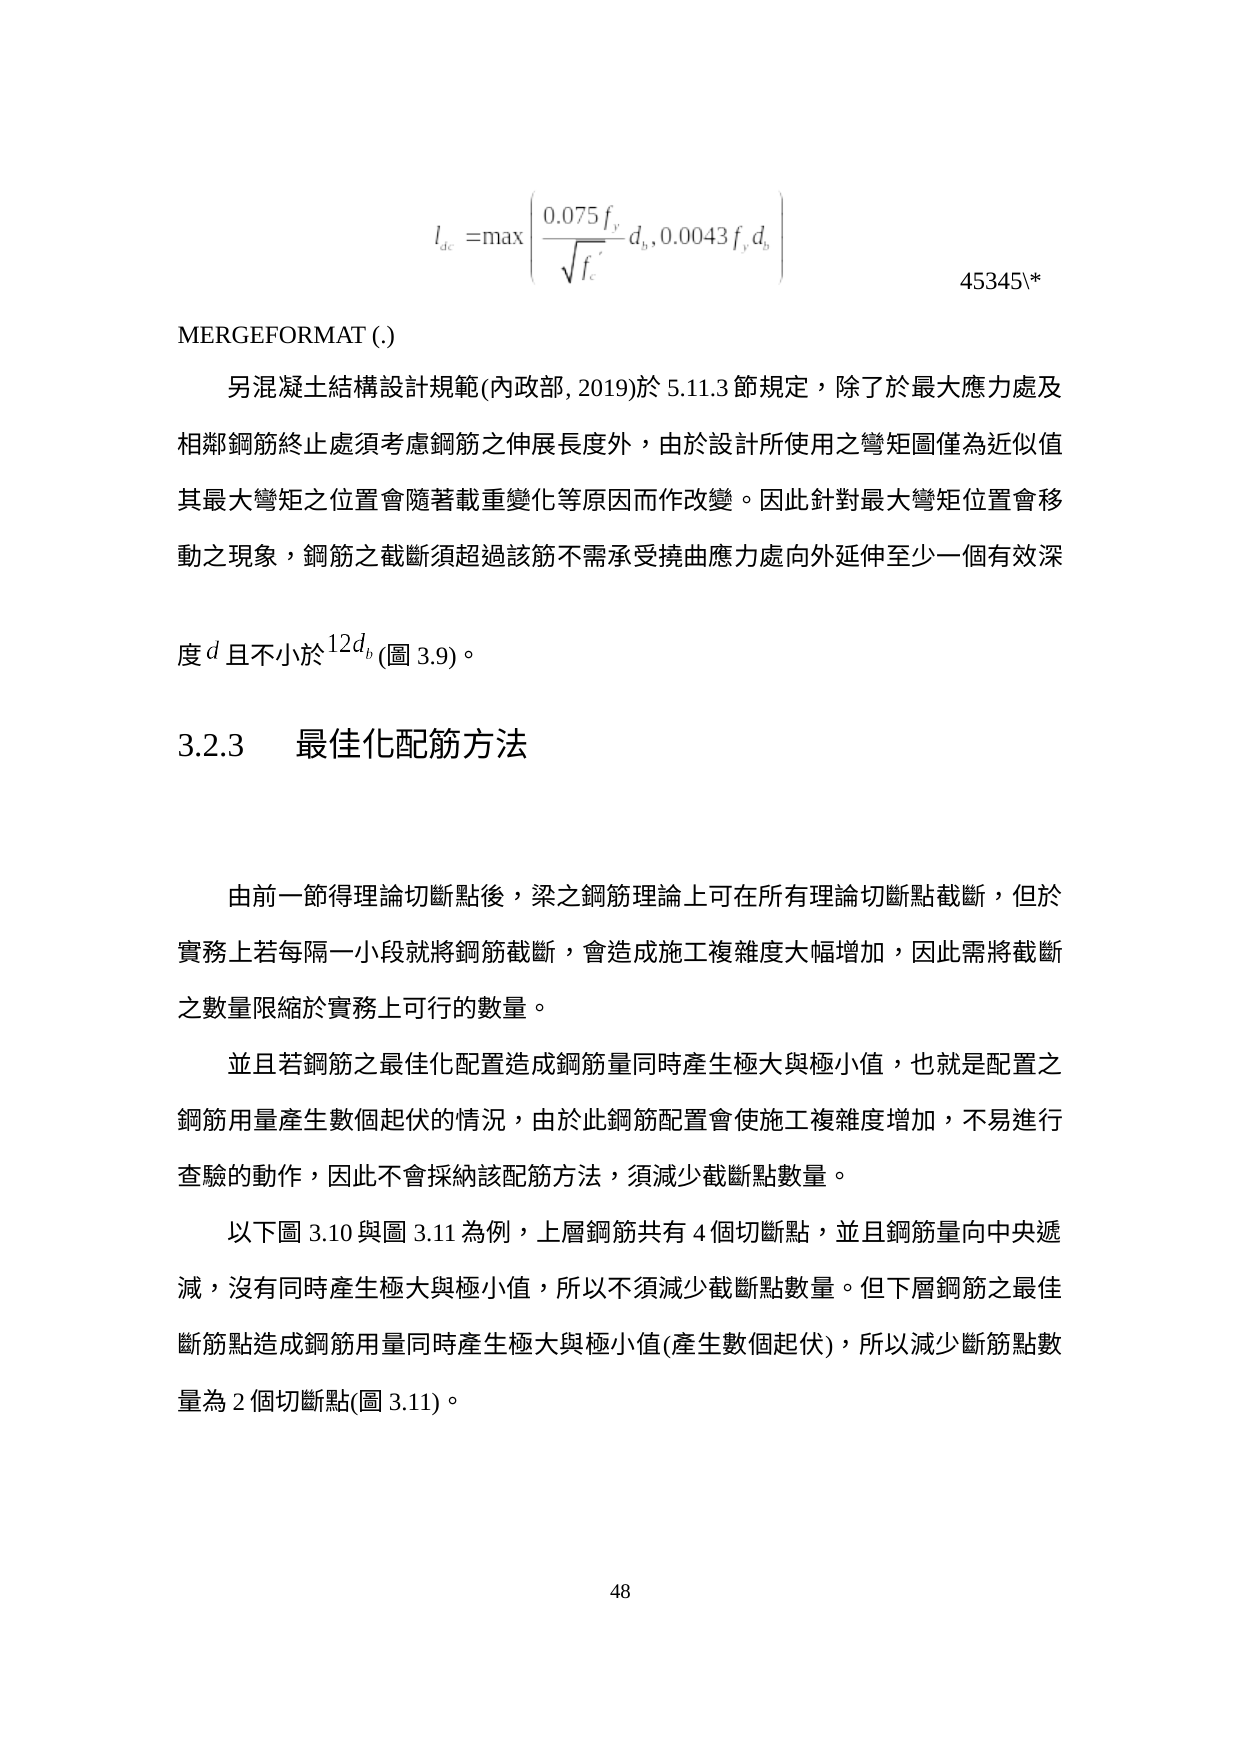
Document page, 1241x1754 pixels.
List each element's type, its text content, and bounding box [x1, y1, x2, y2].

text 並且若鋼筋之最佳化配置造成鋼筋量同時產生極大與極小值，也就是配置之鋼筋用量產生數個起伏的情況，由於此鋼筋配置會使施工複雜度增加，不易進行查驗的動作，因此不會採納該配筋方法，須減少截斷點數量。 [177, 1044, 1063, 1194]
subtitle 最佳化配筋方法 [177, 704, 1063, 779]
text 由前一節得理論切斷點後，梁之鋼筋理論上可在所有理論切斷點截斷，但於實務上若每隔一小段就將鋼筋截斷，會造成施工複雜度大幅增加，因此需將截斷之數量限縮於實務上可行的數量。 [177, 876, 1063, 1026]
